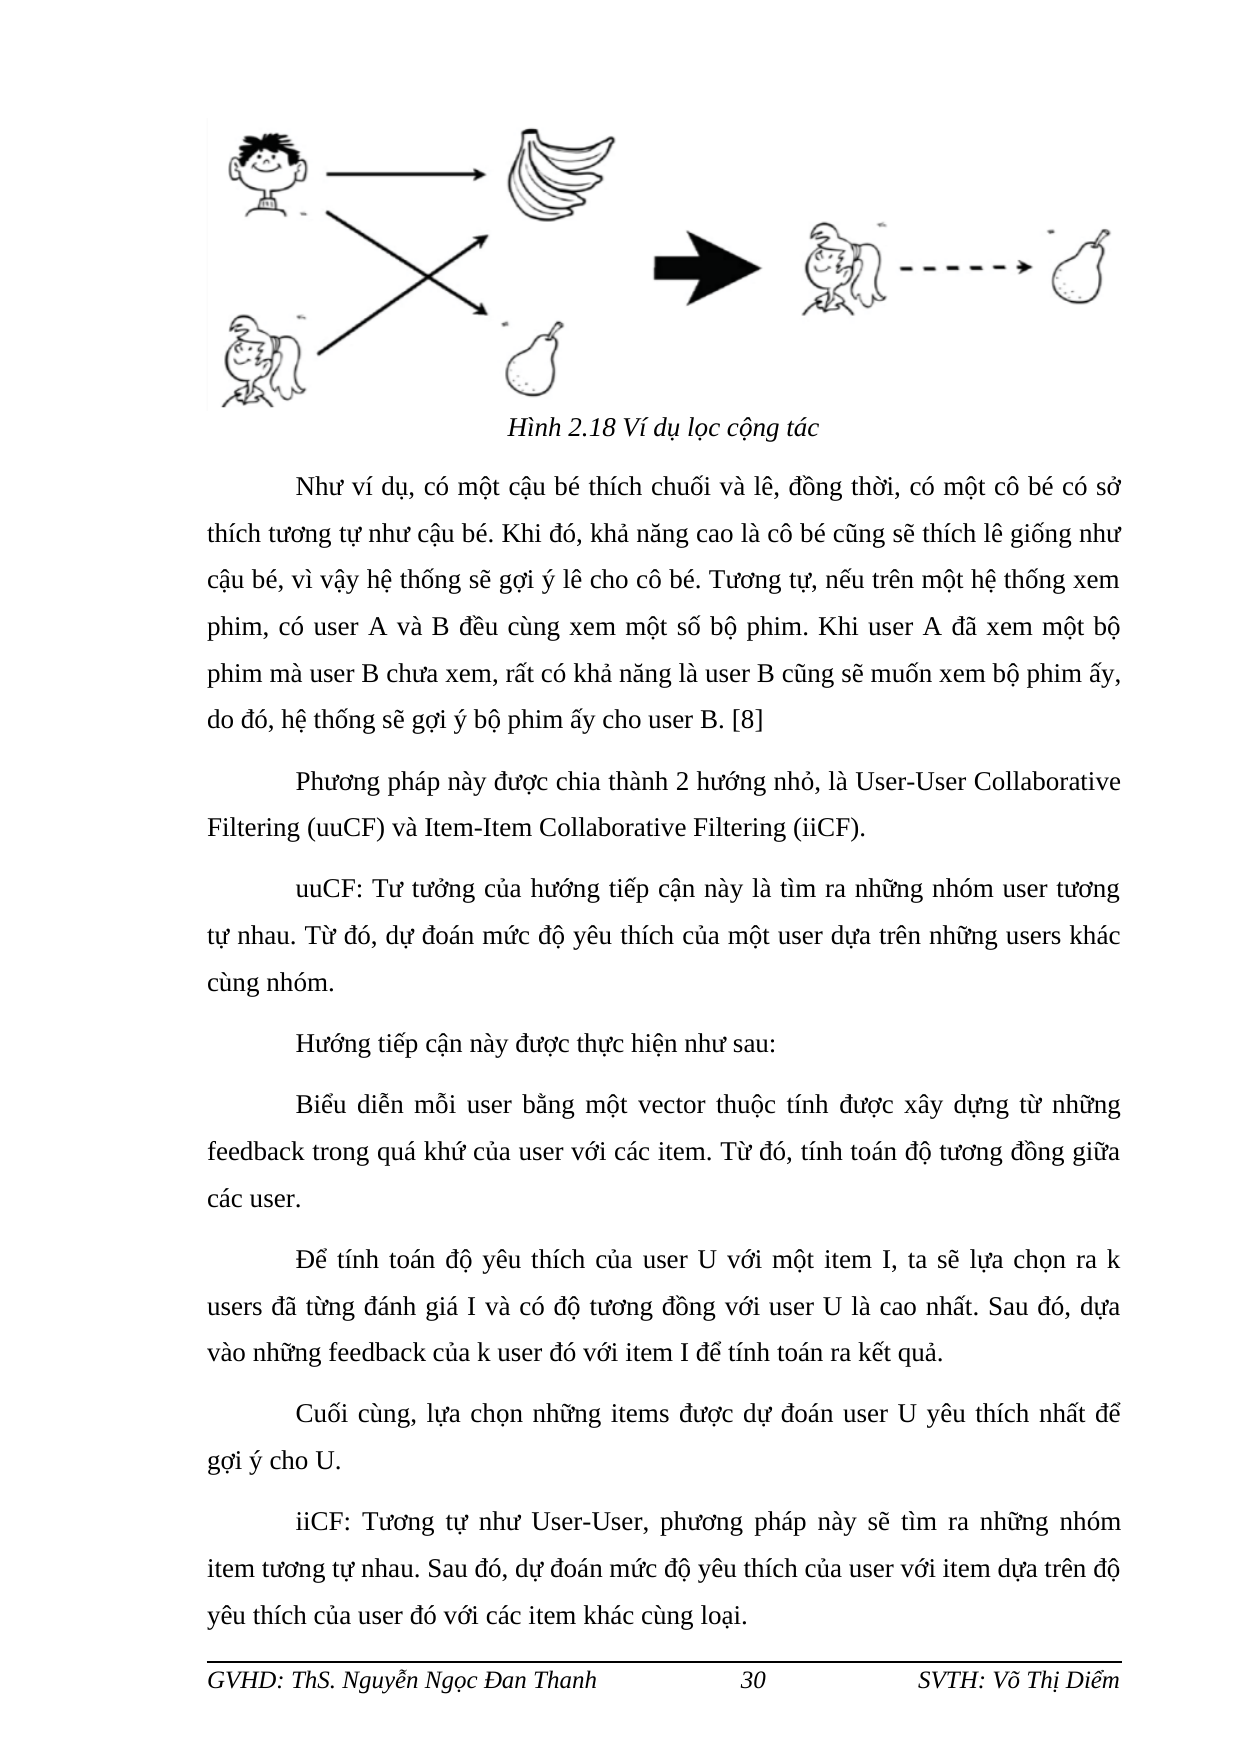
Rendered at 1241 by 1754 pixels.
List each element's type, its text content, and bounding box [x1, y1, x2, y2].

text iiCF: Tương tự như User-User, phương pháp này sẽ tìm ra những nhóm item tương tự nhau. Sau đó, dự đoán mức độ yêu thích của user với item dựa trên độ yêu thích của user đó với các item khác cùng loại. [207, 1506, 1122, 1630]
text Cuối cùng, lựa chọn những items được dự đoán user U yêu thích nhất để gợi ý cho U. [207, 1398, 1122, 1475]
picture [206, 118, 1123, 411]
text uuCF: Tư tưởng của hướng tiếp cận này là tìm ra những nhóm user tương tự nhau. Từ đó, dự đoán mức độ yêu thích của một user dựa trên những users khác cùng nhóm. [207, 873, 1122, 997]
text Phương pháp này được chia thành 2 hướng nhỏ, là User-User Collaborative Filtering (uuCF) và Item-Item Collaborative Filtering (iiCF). [207, 765, 1122, 842]
text Biểu diễn mỗi user bằng một vector thuộc tính được xây dựng từ những feedback trong quá khứ của user với các item. Từ đó, tính toán độ tương đồng giữa các user. [207, 1088, 1122, 1213]
text Hướng tiếp cận này được thực hiện như sau: [207, 1027, 1122, 1058]
text Để tính toán độ yêu thích của user U với một item I, ta sẽ lựa chọn ra k users đã từng đánh giá I và có độ tương đồng với user U là cao nhất. Sau đó, dựa vào những feedback của k user đó với item I để tính toán ra kết quả. [207, 1243, 1122, 1367]
text Như ví dụ, có một cậu bé thích chuối và lê, đồng thời, có một cô bé có sở thích tương tự như cậu bé. Khi đó, khả năng cao là cô bé cũng sẽ thích lê giống như cậu bé, vì vậy hệ thống sẽ gợi ý lê cho cô bé. Tương tự, nếu trên một hệ thống xem phim, có user A và B đều cùng xem một số bộ phim. Khi user A đã xem một bộ phim mà user B chưa xem, rất có khả năng là user B cũng sẽ muốn xem bộ phim ấy, do đó, hệ thống sẽ gợi ý bộ phim ấy cho user B. [207, 470, 1122, 734]
